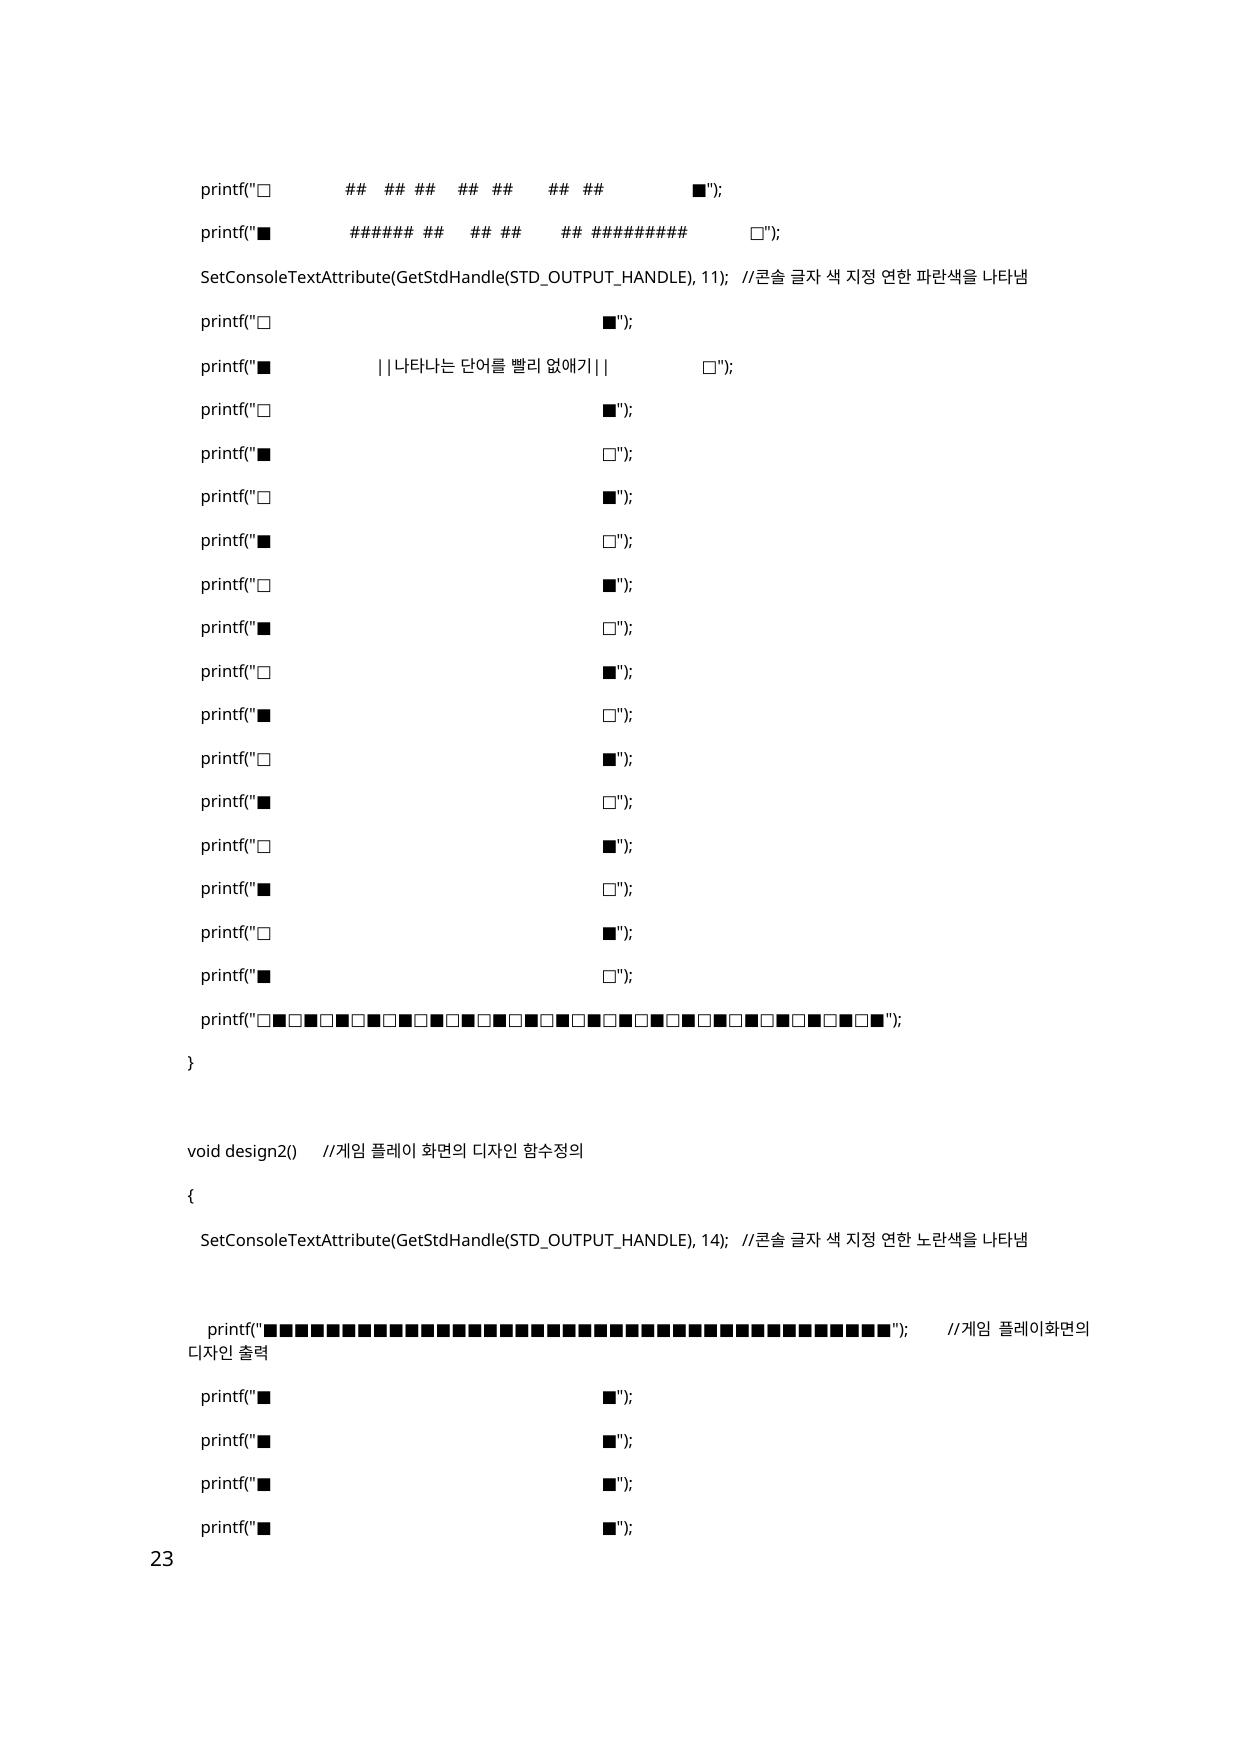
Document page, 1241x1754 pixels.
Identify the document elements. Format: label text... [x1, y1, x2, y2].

text printf("■ □"); [187, 442, 1090, 464]
text printf("■ ■"); [187, 1515, 1090, 1538]
text printf("□■□■□■□■□■□■□■□■□■□■□■□■□■□■□■□■□■□■□■□■"); [187, 1008, 1090, 1030]
text printf("■ ||나타나는 단어를 빨리 없애기|| □"); [187, 353, 1090, 377]
text printf("□ ■"); [187, 309, 1090, 332]
text printf("□ ■"); [187, 485, 1090, 508]
text printf("□ ■"); [187, 746, 1090, 769]
text printf("■ ■"); [187, 1385, 1090, 1407]
text printf("□ ■"); [187, 572, 1090, 595]
text SetConsoleTextAttribute(GetStdHandle(STD_OUTPUT_HANDLE), 11); //콘솔 글자 색 지정 연한 파란색을 나타냄 [187, 264, 1090, 288]
text printf("□ ■"); [187, 921, 1090, 943]
text printf("■ □"); [187, 616, 1090, 638]
text printf("■ □"); [187, 964, 1090, 987]
text printf("■■■■■■■■■■■■■■■■■■■■■■■■■■■■■■■■■■■■■■■■"); //게임 플레이화면의 디자인 출력 [187, 1316, 1090, 1364]
text printf("□ ■"); [187, 398, 1090, 421]
text printf("□ ## ## ## ## ## ## ## ■"); [187, 177, 1090, 200]
text } [187, 1051, 1090, 1074]
text printf("■ ■"); [187, 1472, 1090, 1494]
text printf("□ ■"); [187, 659, 1090, 682]
text void design2() //게임 플레이 화면의 디자인 함수정의 [187, 1138, 1090, 1162]
text printf("■ ■"); [187, 1428, 1090, 1451]
text SetConsoleTextAttribute(GetStdHandle(STD_OUTPUT_HANDLE), 14); //콘솔 글자 색 지정 연한 노란색을 나타냄 [187, 1227, 1090, 1251]
text printf("□ ■"); [187, 833, 1090, 856]
text printf("■ □"); [187, 529, 1090, 551]
text printf("■ □"); [187, 790, 1090, 813]
text printf("■ ###### ## ## ## ## ######### □"); [187, 221, 1090, 243]
text printf("■ □"); [187, 877, 1090, 900]
text { [187, 1183, 1090, 1206]
text printf("■ □"); [187, 703, 1090, 726]
